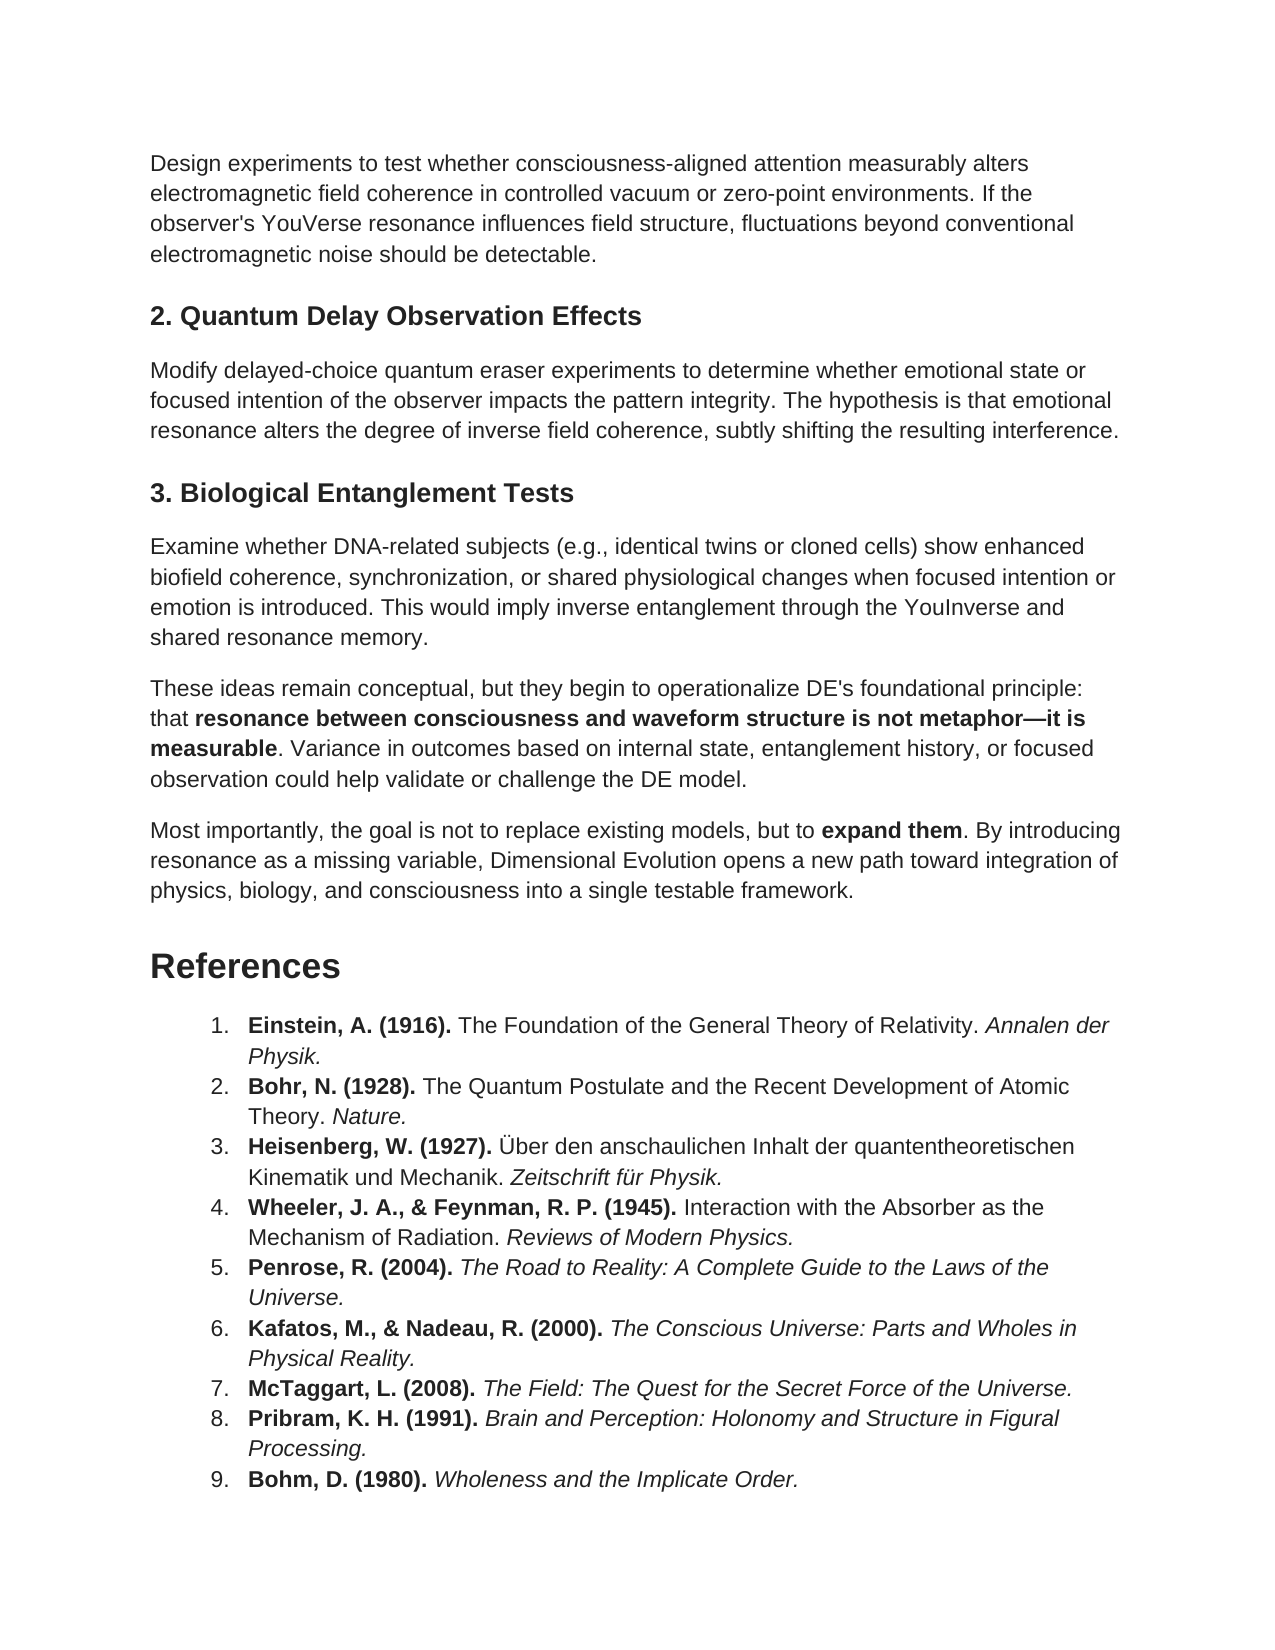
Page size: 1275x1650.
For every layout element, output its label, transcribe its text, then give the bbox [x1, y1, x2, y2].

text Design experiments to test whether consciousness-aligned attention measurably alters electromagnetic field coherence in controlled vacuum or zero-point environments. If the observer's YouVerse resonance influences field structure, fluctuations beyond conventional electromagnetic noise should be detectable. [150, 150, 1125, 267]
list Bohr, N. (1928). The Quantum Postulate and the Recent Development of Atomic Theory. Nature. [210, 1073, 1125, 1129]
list Penrose, R. (2004). The Road to Reality: A Complete Guide to the Laws of the Universe. [210, 1254, 1125, 1311]
text Examine whether DNA-related subjects (e.g., identical twins or cloned cells) show enhanced biofield coherence, synchronization, or shared physiological changes when focused intention or emotion is introduced. This would imply inverse entanglement through the YouInverse and shared resonance memory. [150, 533, 1125, 650]
list Pribram, K. H. (1991). Brain and Perception: Holonomy and Structure in Figural Processing. [210, 1405, 1125, 1462]
list Bohm, D. (1980). Wholeness and the Implicate Order. [210, 1466, 1125, 1492]
text These ideas remain conceptual, but they begin to operationalize DE's foundational principle: that resonance between consciousness and waveform structure is not metaphor—it is measurable. Variance in outcomes based on internal state, entanglement history, or focused observation could help validate or challenge the DE model. [150, 675, 1125, 792]
list Einstein, A. (1916). The Foundation of the General Theory of Relativity. Annalen der Physik. [210, 1012, 1125, 1069]
list McTaggart, L. (2008). The Field: The Quest for the Secret Force of the Universe. [210, 1375, 1125, 1401]
text Modify delayed-choice quantum eraser experiments to determine whether emotional state or focused intention of the observer impacts the pattern integrity. The hypothesis is that emotional resonance alters the degree of inverse field coherence, subtly shifting the resulting interference. [150, 357, 1125, 443]
subtitle References [150, 945, 1125, 986]
subtitle 3. Biological Entanglement Tests [150, 477, 1125, 508]
list Kafatos, M., & Nadeau, R. (2000). The Conscious Universe: Parts and Wholes in Physical Reality. [210, 1314, 1125, 1371]
list Heisenberg, W. (1927). Über den anschaulichen Inhalt der quantentheoretischen Kinematik und Mechanik. Zeitschrift für Physik. [210, 1133, 1125, 1190]
list Wheeler, J. A., & Feynman, R. P. (1945). Interaction with the Absorber as the Mechanism of Radiation. Reviews of Modern Physics. [210, 1194, 1125, 1250]
text Most importantly, the goal is not to replace existing models, but to expand them. By introducing resonance as a missing variable, Dimensional Evolution opens a new path toward integration of physics, biology, and consciousness into a single testable framework. [150, 817, 1125, 903]
subtitle 2. Quantum Delay Observation Effects [150, 300, 1125, 331]
